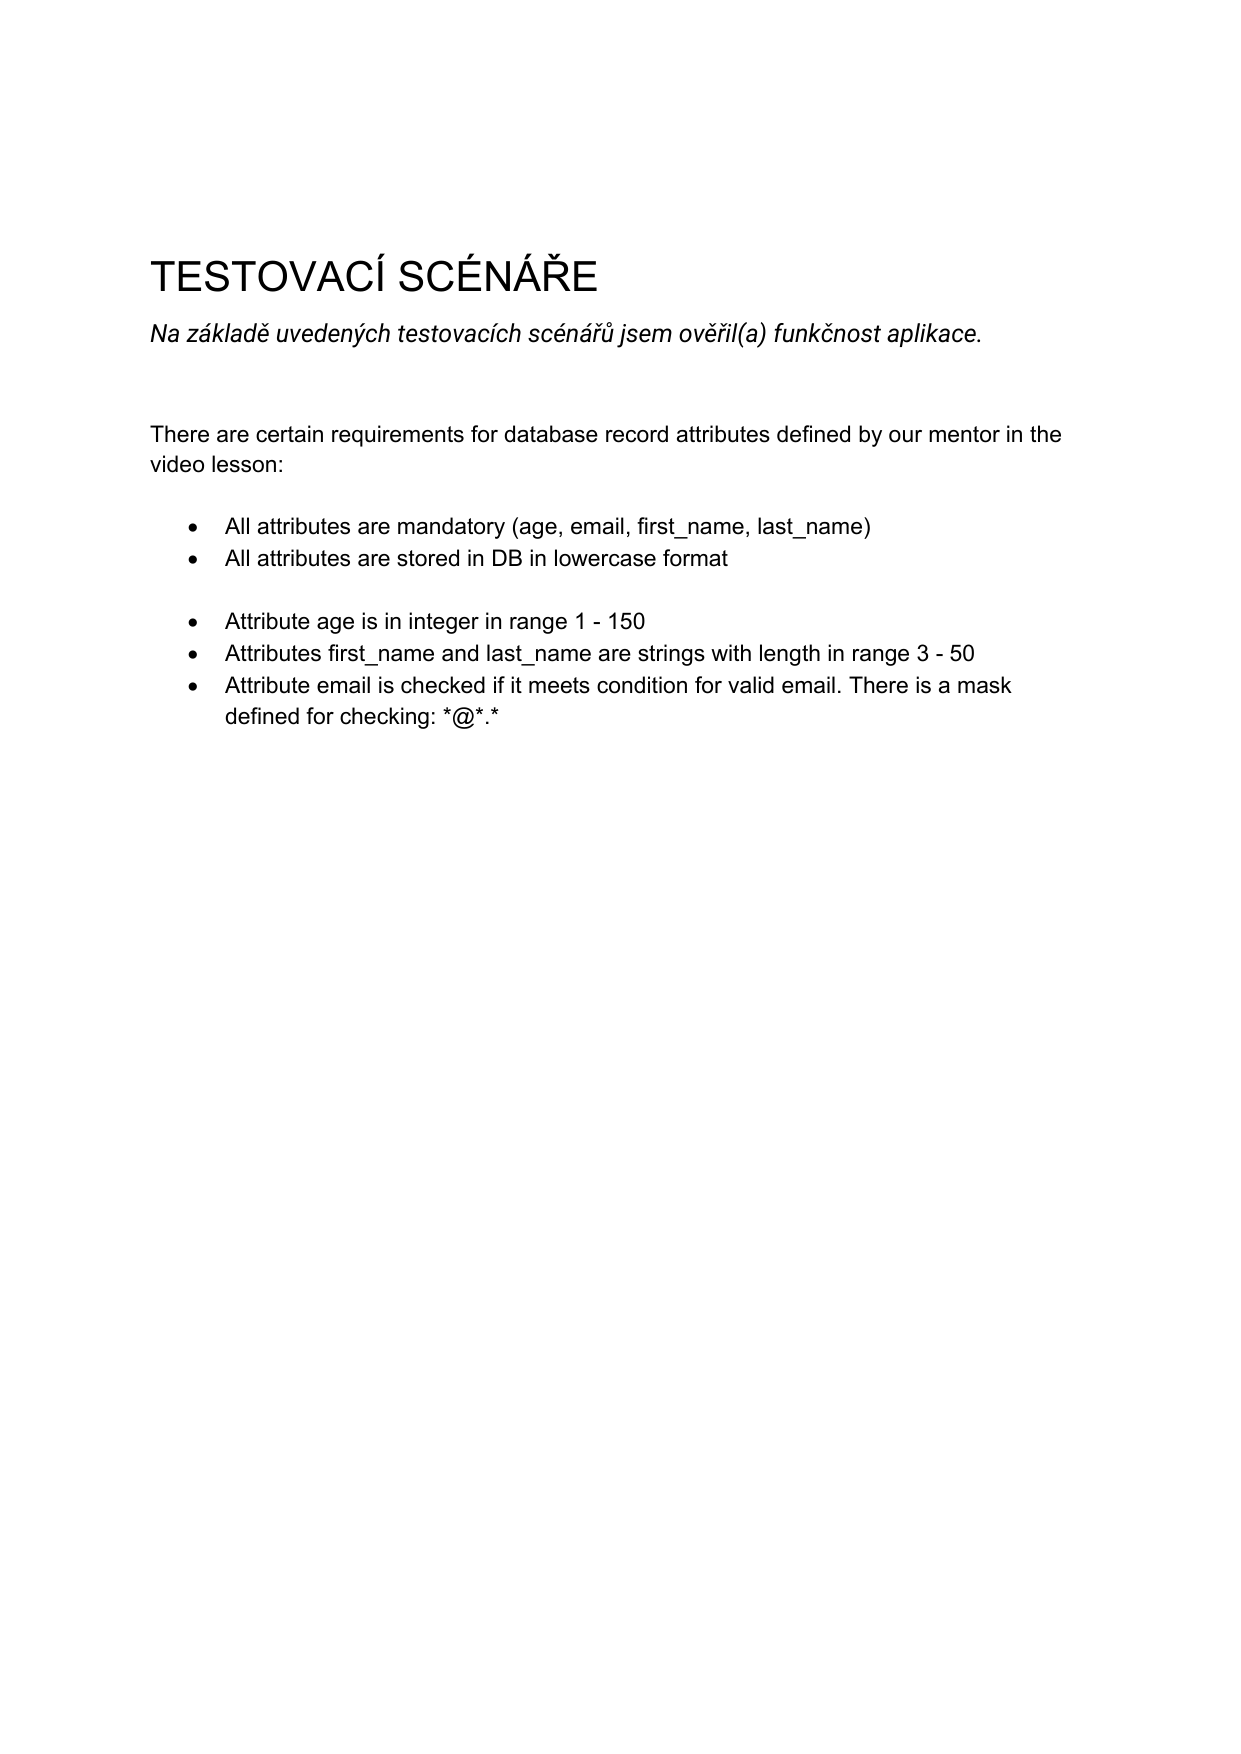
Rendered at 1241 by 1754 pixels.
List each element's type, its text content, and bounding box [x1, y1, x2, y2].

list Attribute age is in integer in range 1 - 150 [187, 606, 1090, 634]
list All attributes are mandatory (age, email, first_name, last_name) [187, 511, 1090, 539]
text There are certain requirements for database record attributes defined by our mentor in the video lesson: [150, 421, 1090, 507]
subtitle TESTOVACÍ SCÉNÁŘE [150, 252, 1090, 300]
list Attribute email is checked if it meets condition for valid email. There is a mask defined for checking: *@*.* [187, 671, 1090, 729]
list Attributes first_name and last_name are strings with length in range 3 - 50 [187, 638, 1090, 666]
list All attributes are stored in DB in lowercase format [187, 543, 1090, 572]
text Na základě uvedených testovacích scénářů jsem ověřil(a) funkčnost aplikace. [150, 320, 1090, 349]
